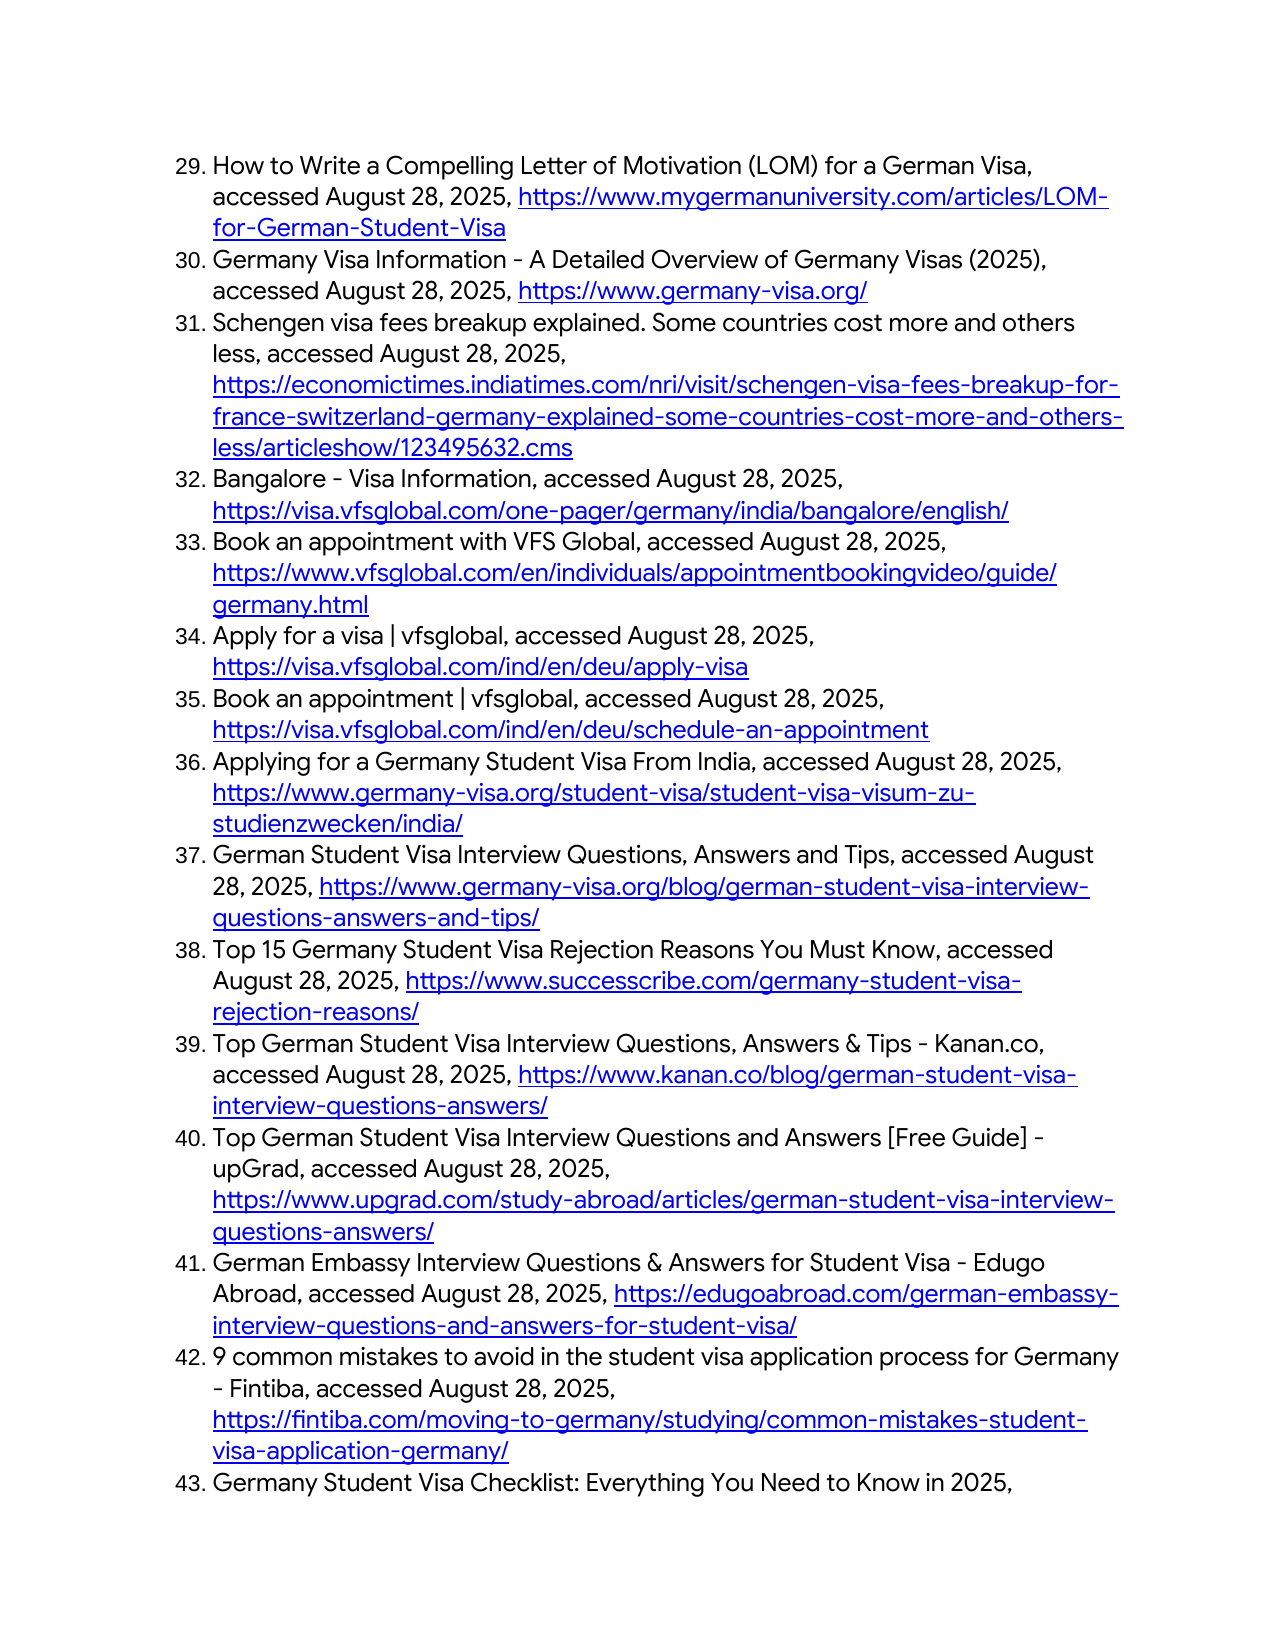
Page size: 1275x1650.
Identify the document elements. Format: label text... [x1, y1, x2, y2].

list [175, 1467, 1125, 1498]
list Book an appointment with VFS Global, accessed August 28, 2025, https://www.vfsglobal.com/en/individuals/appointmentbookingvideo/guide/germany.html [175, 526, 1125, 620]
list How to Write a Compelling Letter of Motivation (LOM) for a German Visa, accessed August 28, 2025, https://www.mygermanuniversity.com/articles/LOM-for-German-Student-Visa [175, 150, 1125, 244]
list Applying for a Germany Student Visa From India, accessed August 28, 2025, https://www.germany-visa.org/student-visa/student-visa-visum-zu-studienzwecken/india/ [175, 746, 1125, 840]
list Top 15 Germany Student Visa Rejection Reasons You Must Know, accessed August 28, 2025, https://www.successcribe.com/germany-student-visa-rejection-reasons/ [175, 934, 1125, 1028]
list Top German Student Visa Interview Questions and Answers [Free Guide] - upGrad, accessed August 28, 2025, https://www.upgrad.com/study-abroad/articles/german-student-visa-interview-questions-answers/ [175, 1122, 1125, 1247]
list German Student Visa Interview Questions, Answers and Tips, accessed August 28, 2025, https://www.germany-visa.org/blog/german-student-visa-interview-questions-answers-and-tips/ [175, 840, 1125, 934]
list Book an appointment | vfsglobal, accessed August 28, 2025, https://visa.vfsglobal.com/ind/en/deu/schedule-an-appointment [175, 683, 1125, 746]
list German Embassy Interview Questions & Answers for Student Visa - Edugo Abroad, accessed August 28, 2025, https://edugoabroad.com/german-embassy-interview-questions-and-answers-for-student-visa/ [175, 1247, 1125, 1341]
list Germany Visa Information - A Detailed Overview of Germany Visas (2025), accessed August 28, 2025, https://www.germany-visa.org/ [175, 244, 1125, 307]
list Apply for a visa | vfsglobal, accessed August 28, 2025, https://visa.vfsglobal.com/ind/en/deu/apply-visa [175, 620, 1125, 683]
list Schengen visa fees breakup explained. Some countries cost more and others less, accessed August 28, 2025, https://economictimes.indiatimes.com/nri/visit/schengen-visa-fees-breakup-for-france-switzerland-germany-explained-some-countries-cost-more-and-others-less/articleshow/123495632.cms [175, 307, 1125, 463]
list Top German Student Visa Interview Questions, Answers & Tips - Kanan.co, accessed August 28, 2025, https://www.kanan.co/blog/german-student-visa-interview-questions-answers/ [175, 1028, 1125, 1122]
list Bangalore - Visa Information, accessed August 28, 2025, https://visa.vfsglobal.com/one-pager/germany/india/bangalore/english/ [175, 463, 1125, 526]
list 9 common mistakes to avoid in the student visa application process for Germany - Fintiba, accessed August 28, 2025, https://fintiba.com/moving-to-germany/studying/common-mistakes-student-visa-application-germany/ [175, 1341, 1125, 1467]
